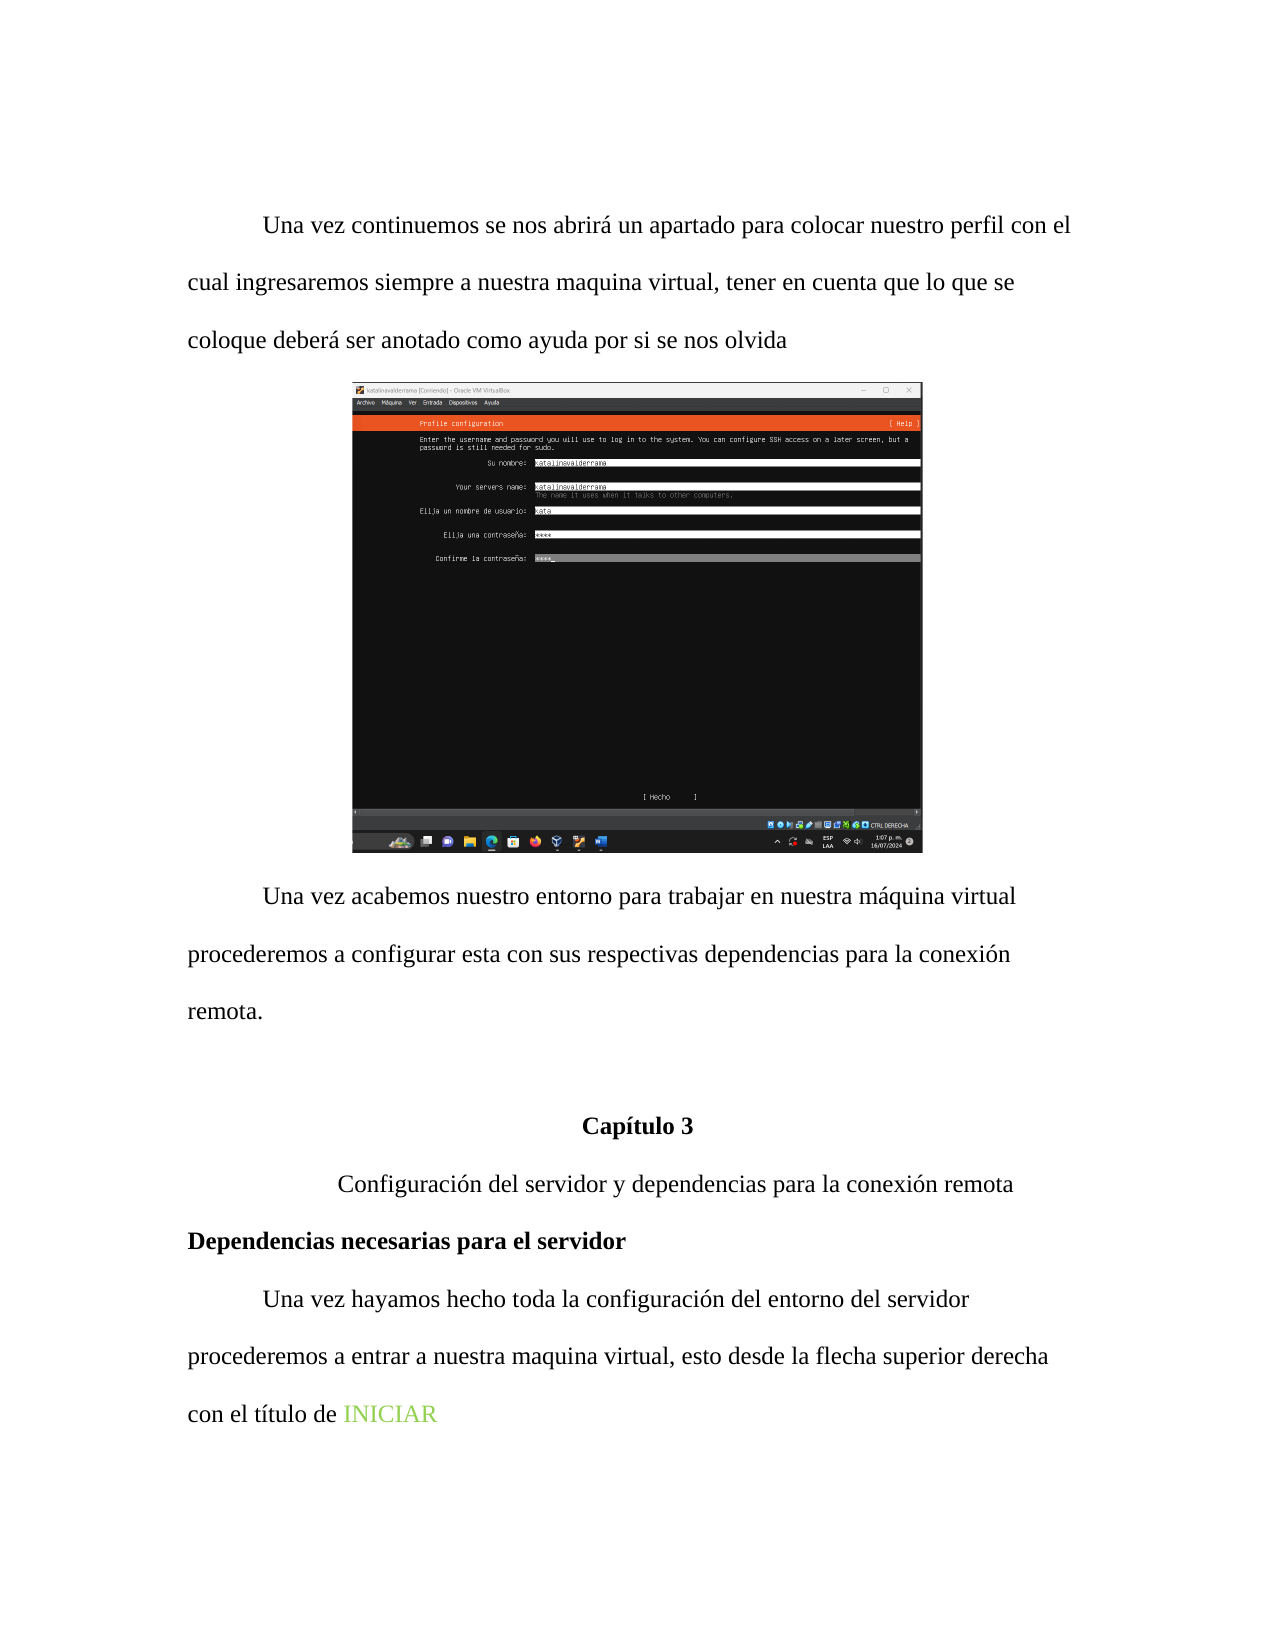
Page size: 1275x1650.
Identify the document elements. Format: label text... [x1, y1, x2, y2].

text Una vez hayamos hecho toda la configuración del entorno del servidor procederemos a entrar a nuestra maquina virtual, esto desde la flecha superior derecha con el título de INICIAR [187, 1284, 1087, 1428]
text Una vez acabemos nuestro entorno para trabajar en nuestra máquina virtual procederemos a configurar esta con sus respectivas dependencias para la conexión remota. [187, 881, 1087, 1025]
text Configuración del servidor y dependencias para la conexión remota [187, 1169, 1087, 1198]
picture [352, 382, 923, 853]
subtitle Capítulo 3 [187, 1111, 1087, 1140]
text Una vez continuemos se nos abrirá un apartado para colocar nuestro perfil con el cual ingresaremos siempre a nuestra maquina virtual, tener en cuenta que lo que se coloque deberá ser anotado como ayuda por si se nos olvida [187, 210, 1087, 354]
subtitle Dependencias necesarias para el servidor [187, 1226, 1087, 1255]
